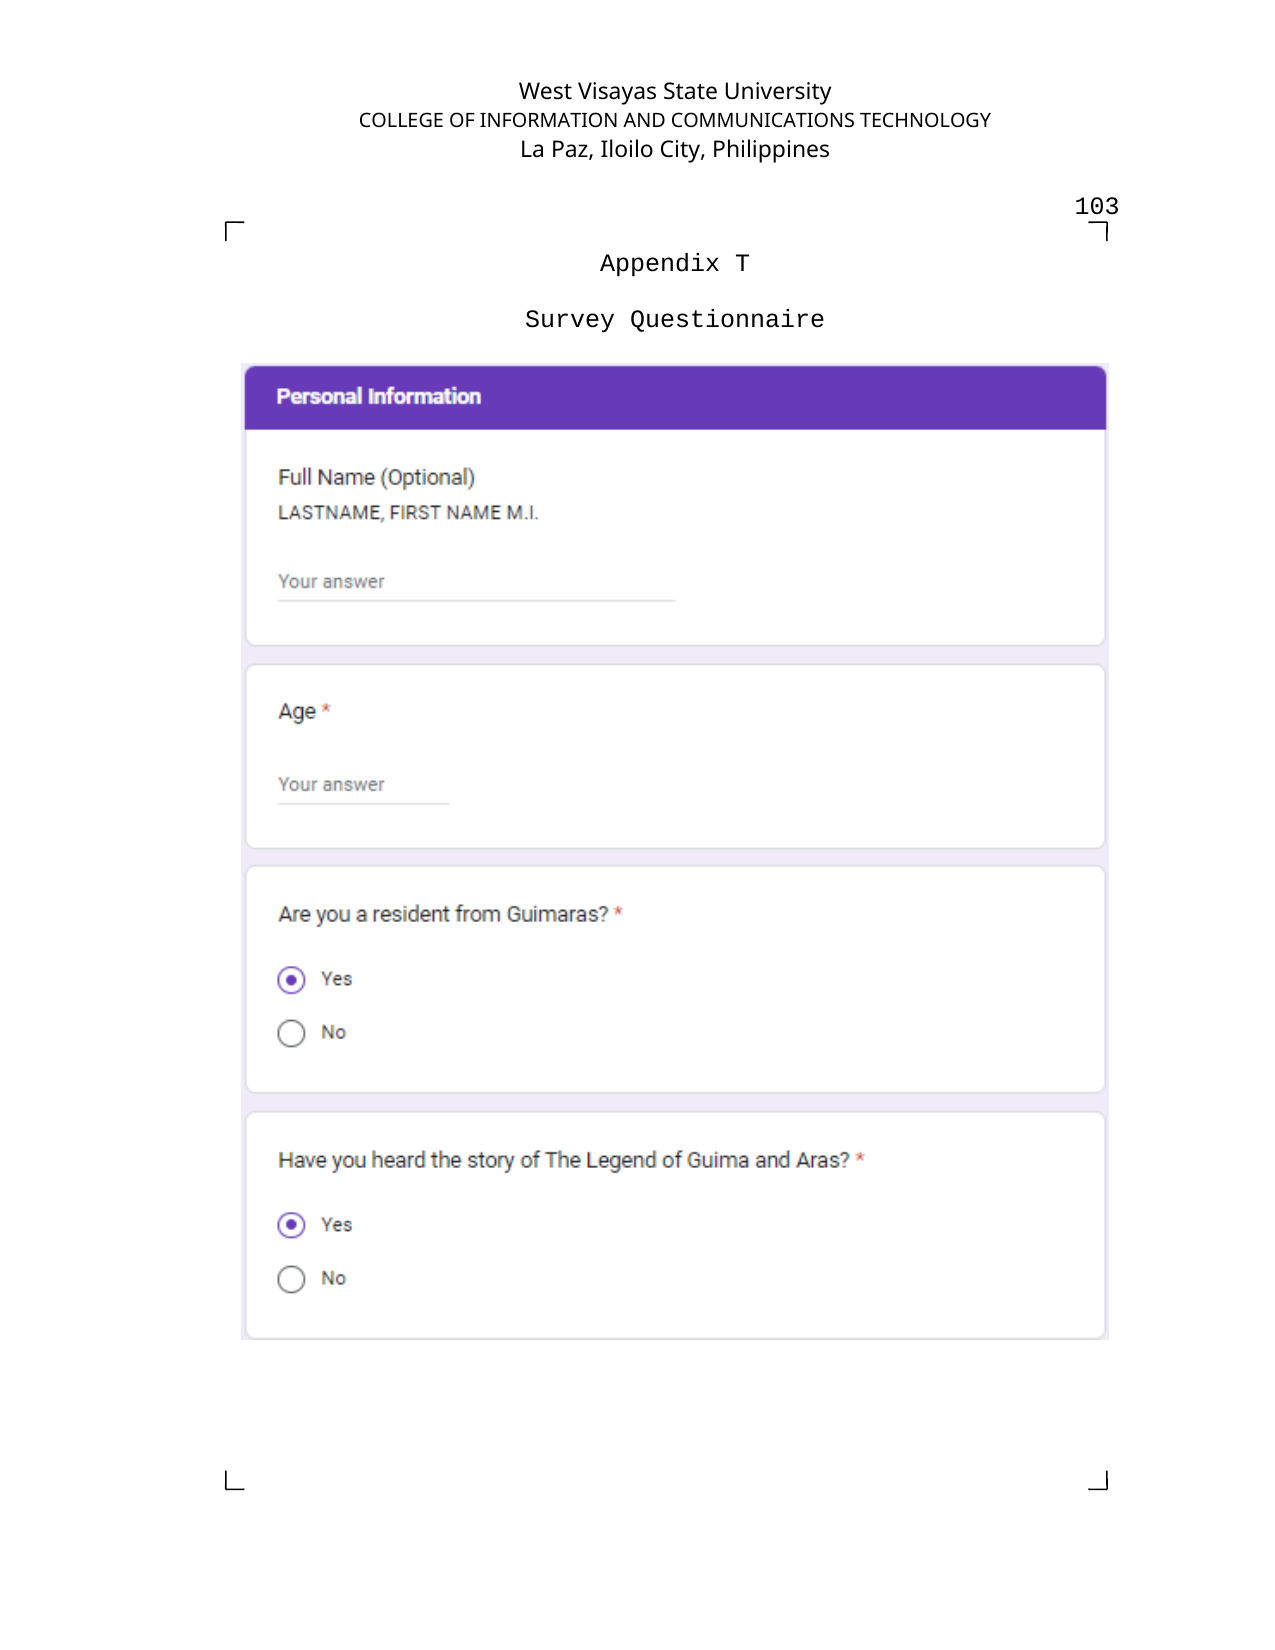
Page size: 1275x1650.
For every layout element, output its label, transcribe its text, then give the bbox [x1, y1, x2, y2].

text Survey Questionnaire [225, 307, 1125, 335]
text Appendix T [225, 250, 1125, 279]
picture [240, 363, 1110, 1340]
